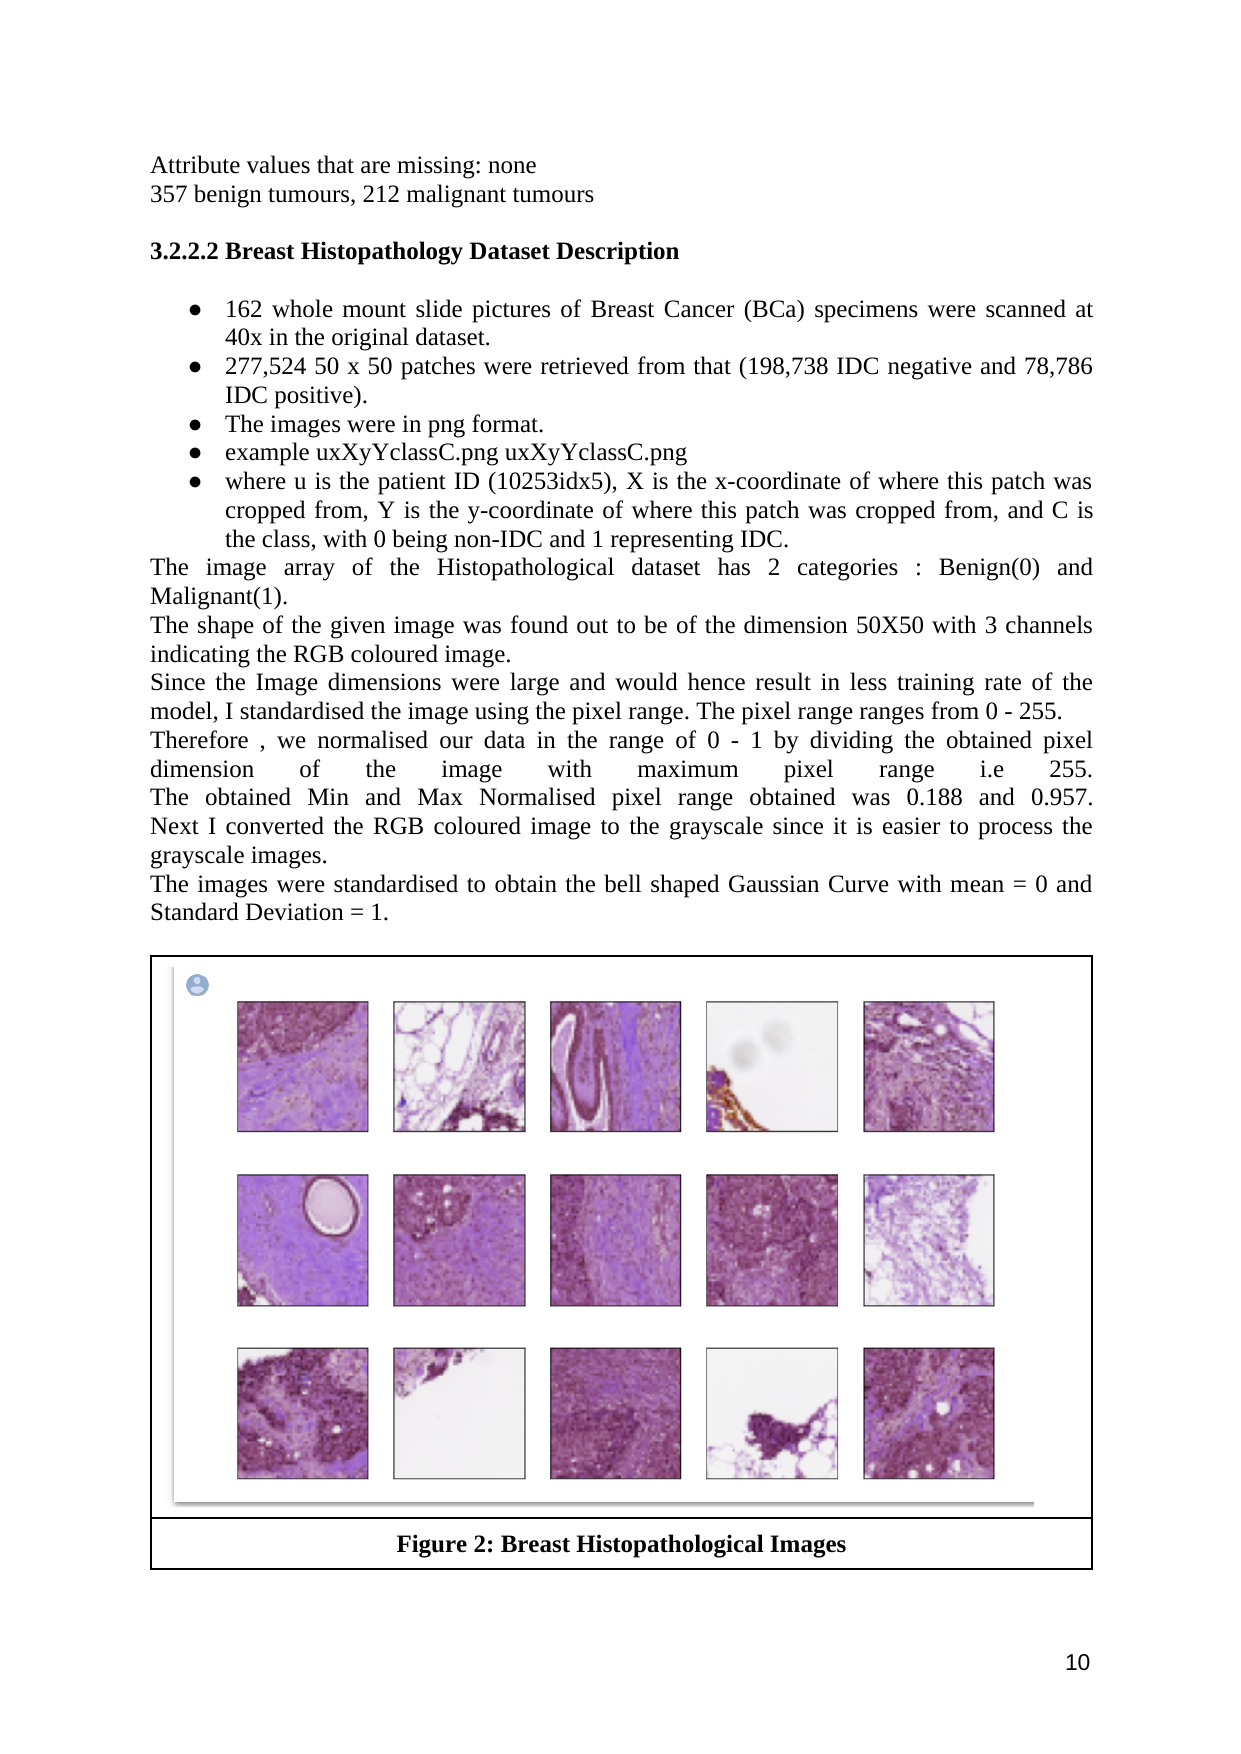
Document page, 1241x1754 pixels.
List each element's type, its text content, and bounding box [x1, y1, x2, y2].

text Therefore , we normalised our data in the range of 0 - 1 by dividing the obtained pixel dimension of the image with maximum pixel range i.e 255. The obtained Min and Max Normalised pixel range obtained was 0.188 and 0.957. Next I converted the RGB coloured image to the grayscale since it is easier to process the grayscale images. [150, 725, 1094, 869]
table_cell Figure 2: Breast Histopathological Images [152, 1519, 1091, 1568]
text Attribute values that are missing: none [150, 150, 1094, 179]
table_header [152, 957, 1091, 1517]
list The images were in png format. [187, 409, 1094, 437]
list example uxXyYclassC.png uxXyYclassC.png [187, 437, 1094, 466]
text 357 benign tumours, 212 malignant tumours [150, 179, 1094, 207]
picture [161, 967, 1035, 1507]
text The images were standardised to obtain the bell shaped Gaussian Curve with mean = 0 and Standard Deviation = 1. [150, 869, 1094, 926]
list 277,524 50 x 50 patches were retrieved from that (198,738 IDC negative and 78,786 IDC positive). [187, 351, 1094, 409]
list 162 whole mount slide pictures of Breast Cancer (BCa) specimens were scanned at 40x in the original dataset. [187, 294, 1094, 351]
list where u is the patient ID (10253idx5), X is the x-coordinate of where this patch was cropped from, Y is the y-coordinate of where this patch was cropped from, and C is the class, with 0 being non-IDC and 1 representing IDC. [187, 466, 1094, 552]
text Since the Image dimensions were large and would hence result in less training rate of the model, I standardised the image using the pixel range. The pixel range ranges from 0 - 255. [150, 667, 1094, 725]
text 3.2.2.2 Breast Histopathology Dataset Description [150, 236, 1094, 265]
text The image array of the Histopathological dataset has 2 categories : Benign(0) and Malignant(1). The shape of the given image was found out to be of the dimension 50X50 with 3 channels indicating the RGB coloured image. [150, 552, 1094, 667]
